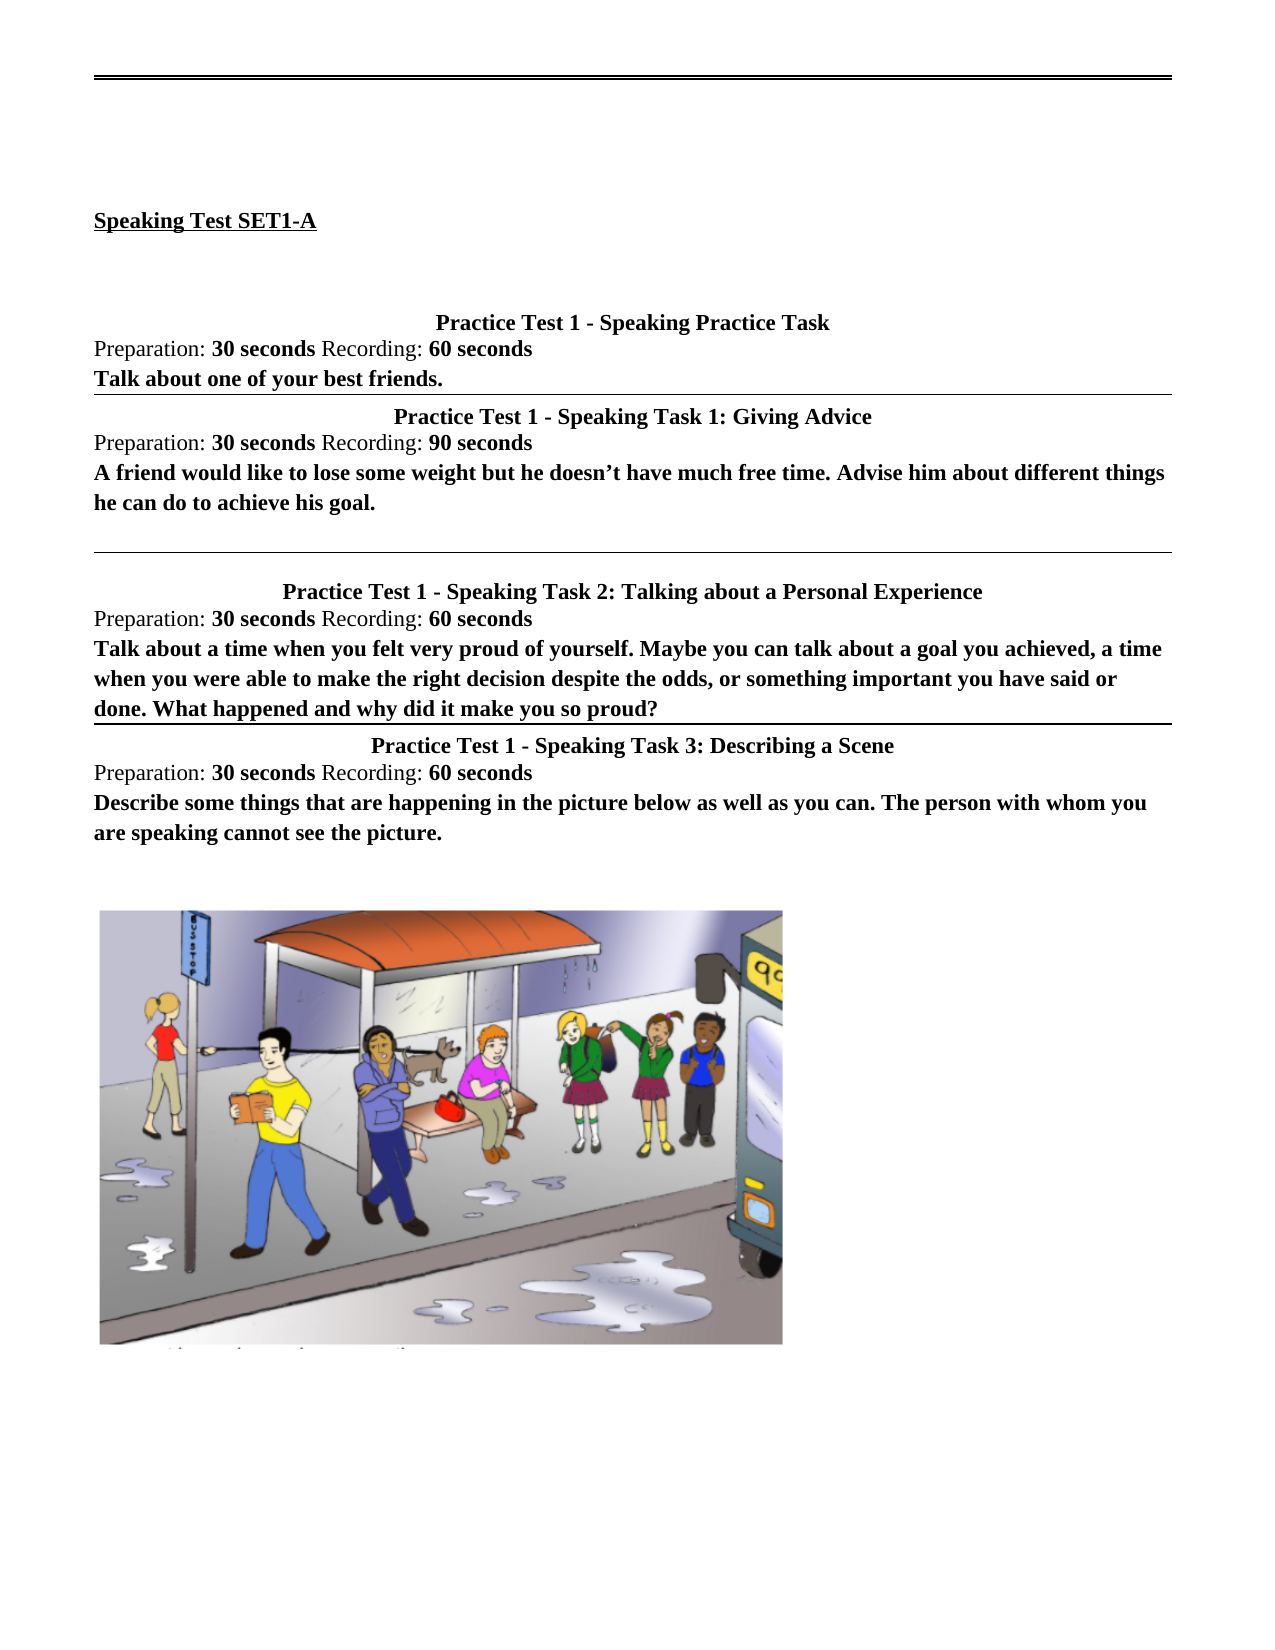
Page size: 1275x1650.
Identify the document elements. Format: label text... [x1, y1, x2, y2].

text Talk about one of your best friends. [94, 362, 1172, 394]
text Preparation: 30 seconds Recording: 90 seconds [94, 429, 1172, 456]
text Speaking Test SET1-A [94, 207, 1172, 233]
text Talk about a time when you felt very proud of yourself. Maybe you can talk about a goal you achieved, a time when you were able to make the right decision despite the odds, or something important you have said or done. What happened and why did it make you so proud? [94, 631, 1172, 723]
text Preparation: 30 seconds Recording: 60 seconds [94, 759, 1172, 785]
text Preparation: 30 seconds Recording: 60 seconds [94, 335, 1172, 362]
text Practice Test 1 - Speaking Task 1: Giving Advice [94, 403, 1172, 429]
text Practice Test 1 - Speaking Task 3: Describing a Scene [94, 732, 1172, 759]
text Practice Test 1 - Speaking Practice Task [94, 309, 1172, 335]
text Preparation: 30 seconds Recording: 60 seconds [94, 604, 1172, 631]
text Practice Test 1 - Speaking Task 2: Talking about a Personal Experience [94, 578, 1172, 604]
text Describe some things that are happening in the picture below as well as you can. The person with whom you are speaking cannot see the picture. [94, 785, 1172, 845]
text A friend would like to lose some weight but he doesn’t have much free time. Advise him about different things he can do to achieve his goal. [94, 456, 1172, 516]
picture [93, 905, 786, 1349]
